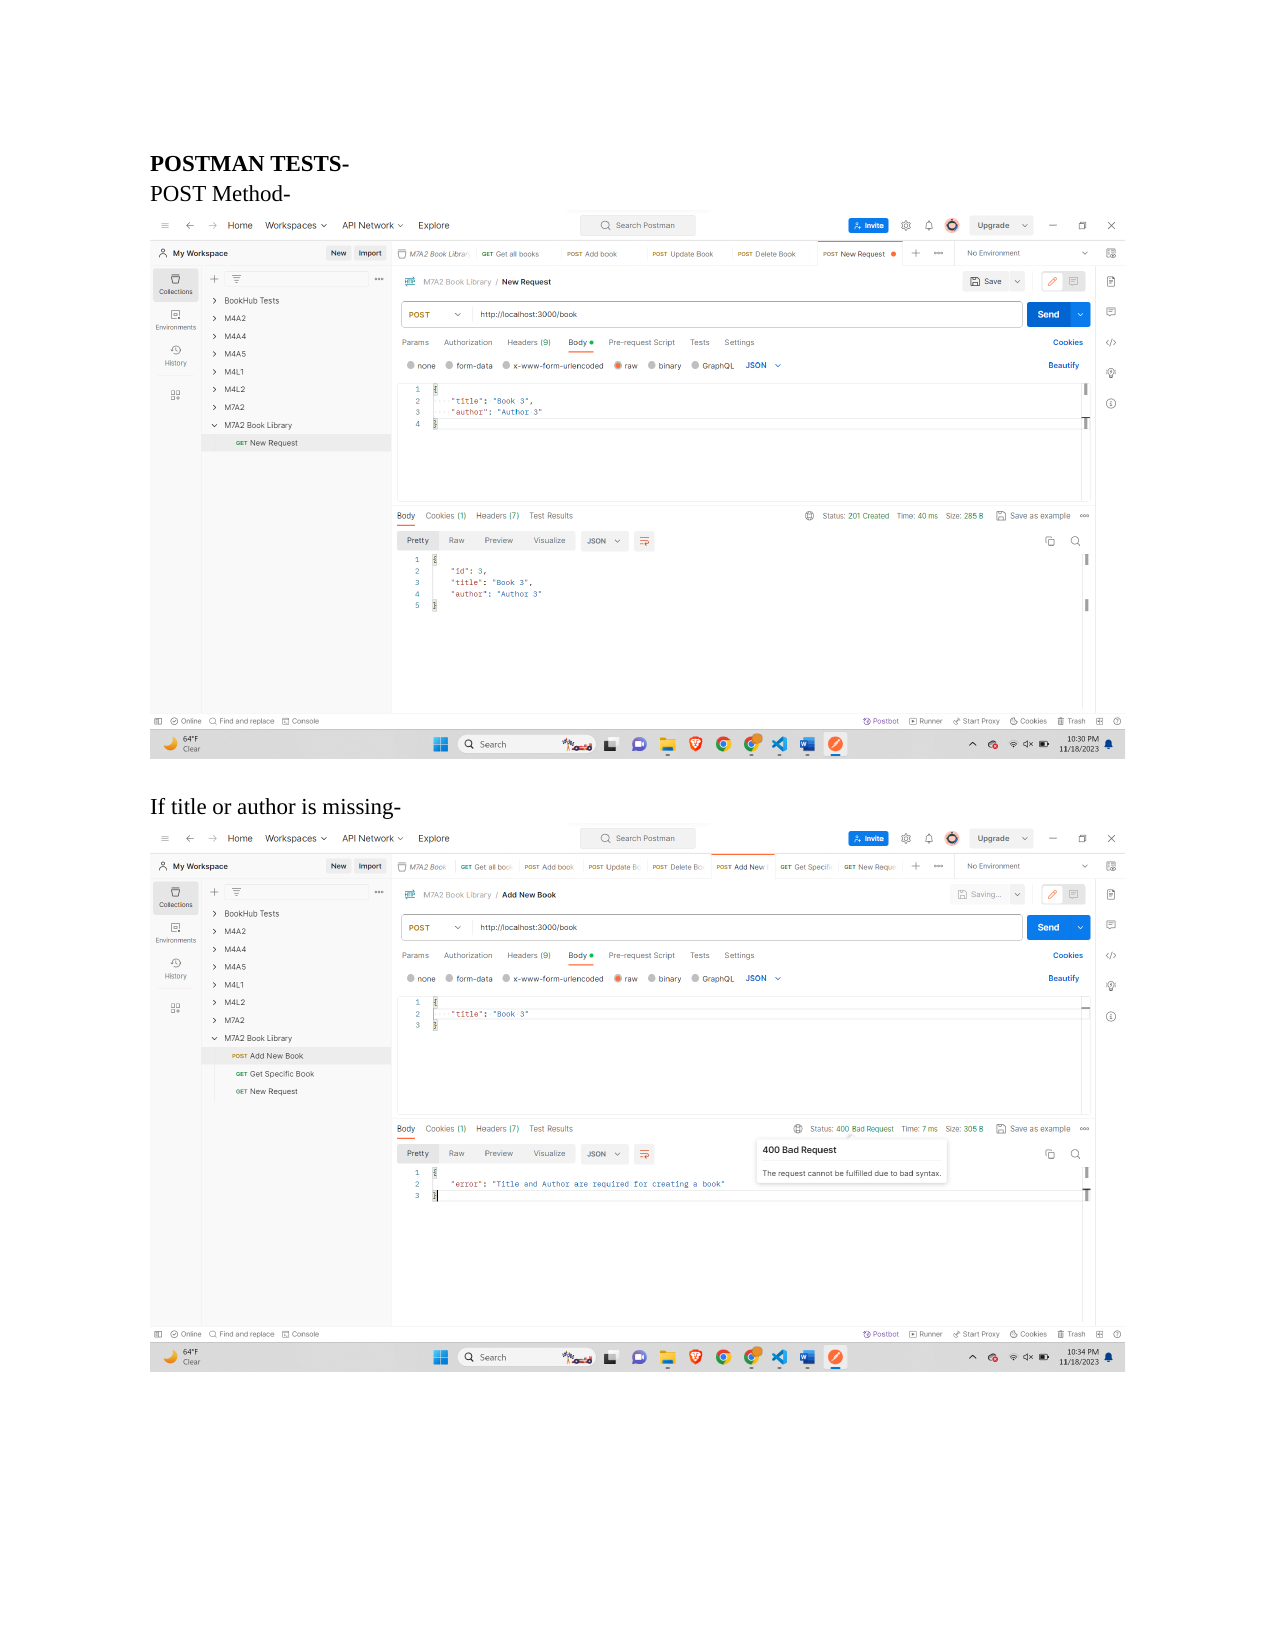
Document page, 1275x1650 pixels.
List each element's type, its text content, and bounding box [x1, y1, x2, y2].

picture [150, 823, 1125, 1372]
text POST Method- [150, 180, 1125, 207]
text POSTMAN TESTS- [150, 150, 1125, 176]
text If title or author is missing- [150, 793, 1125, 819]
picture [150, 210, 1125, 759]
